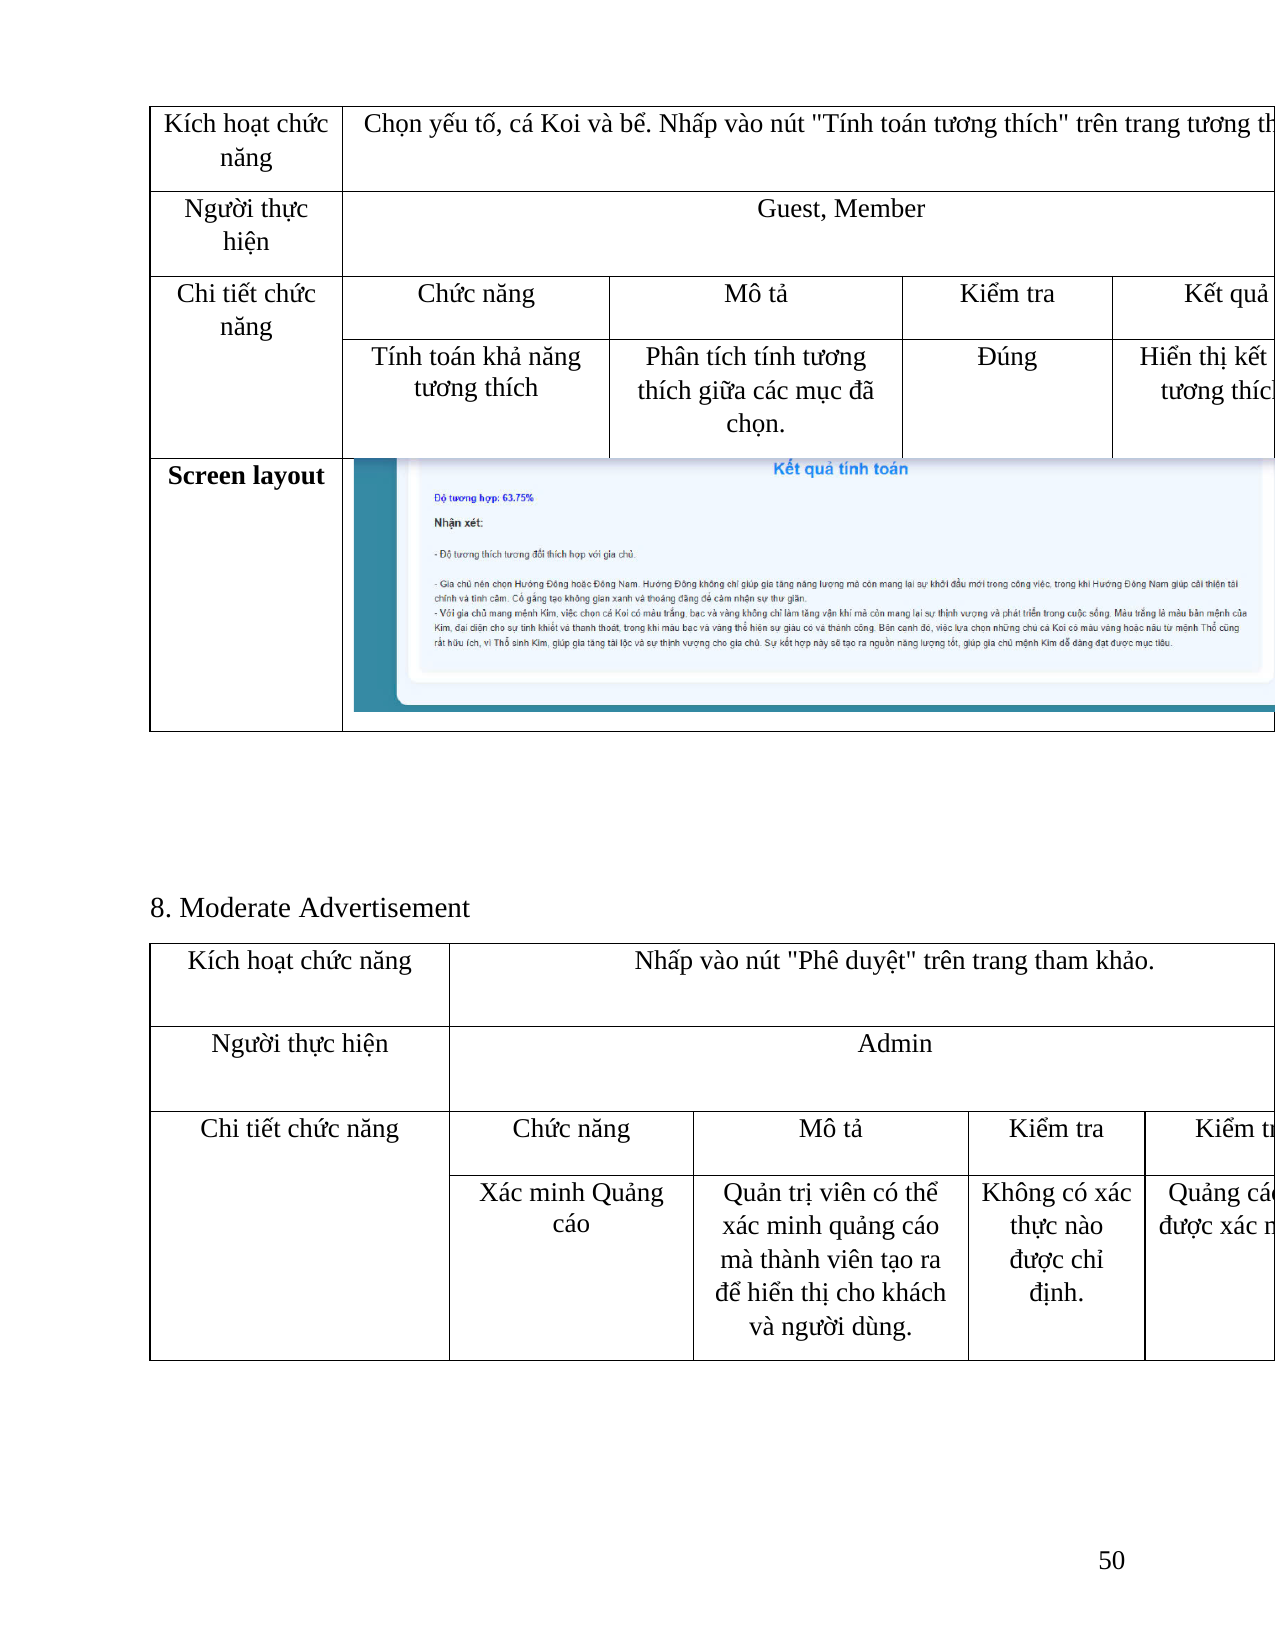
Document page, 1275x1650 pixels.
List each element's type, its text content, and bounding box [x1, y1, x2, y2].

table_cell Mô tả [694, 1112, 968, 1174]
table_cell Phân tích tính tương thích giữa các mục đã chọn. [610, 340, 902, 458]
table_cell [343, 459, 1274, 731]
table_cell Screen layout [151, 459, 342, 731]
table_cell Xác minh Quảng cáo [450, 1176, 693, 1360]
table_cell Kiểm tra [1146, 1112, 1274, 1174]
table_cell Admin [450, 1027, 1274, 1111]
table_cell Kiểm tra [969, 1112, 1144, 1174]
table_cell Chi tiết chức năng [151, 277, 342, 458]
table_header Kích hoạt chức năng [151, 107, 342, 191]
table_cell Chi tiết chức năng [151, 1112, 449, 1360]
table_cell Tính toán khả năng tương thích [343, 340, 609, 458]
table_cell Quản trị viên có thể xác minh quảng cáo mà thành viên tạo ra để hiển thị cho khách và người dùng. [694, 1176, 968, 1360]
table_cell Chức năng [343, 277, 609, 339]
table_cell Mô tả [610, 277, 902, 339]
table_header Nhấp vào nút "Phê duyệt" trên trang tham khảo. [450, 944, 1274, 1026]
table_cell Người thực hiện [151, 1027, 449, 1111]
table_header Kích hoạt chức năng [151, 944, 449, 1026]
table_cell Quảng cáo đã được xác minh. [1146, 1176, 1274, 1360]
table_cell Chức năng [450, 1112, 693, 1174]
text 8. Moderate Advertisement [150, 890, 1125, 924]
picture [353, 458, 1275, 712]
table_cell Kết quả [1113, 277, 1274, 339]
table_cell Kiểm tra [903, 277, 1112, 339]
table_cell Hiển thị kết quả tương thích. [1113, 340, 1274, 458]
table_cell Đúng [903, 340, 1112, 458]
table_header Chọn yếu tố, cá Koi và bể. Nhấp vào nút "Tính toán tương thích" trên trang tương thích. [343, 107, 1274, 191]
table_cell Guest, Member [343, 192, 1274, 276]
table_cell Không có xác thực nào được chỉ định. [969, 1176, 1144, 1360]
table_cell Người thực hiện [151, 192, 342, 276]
